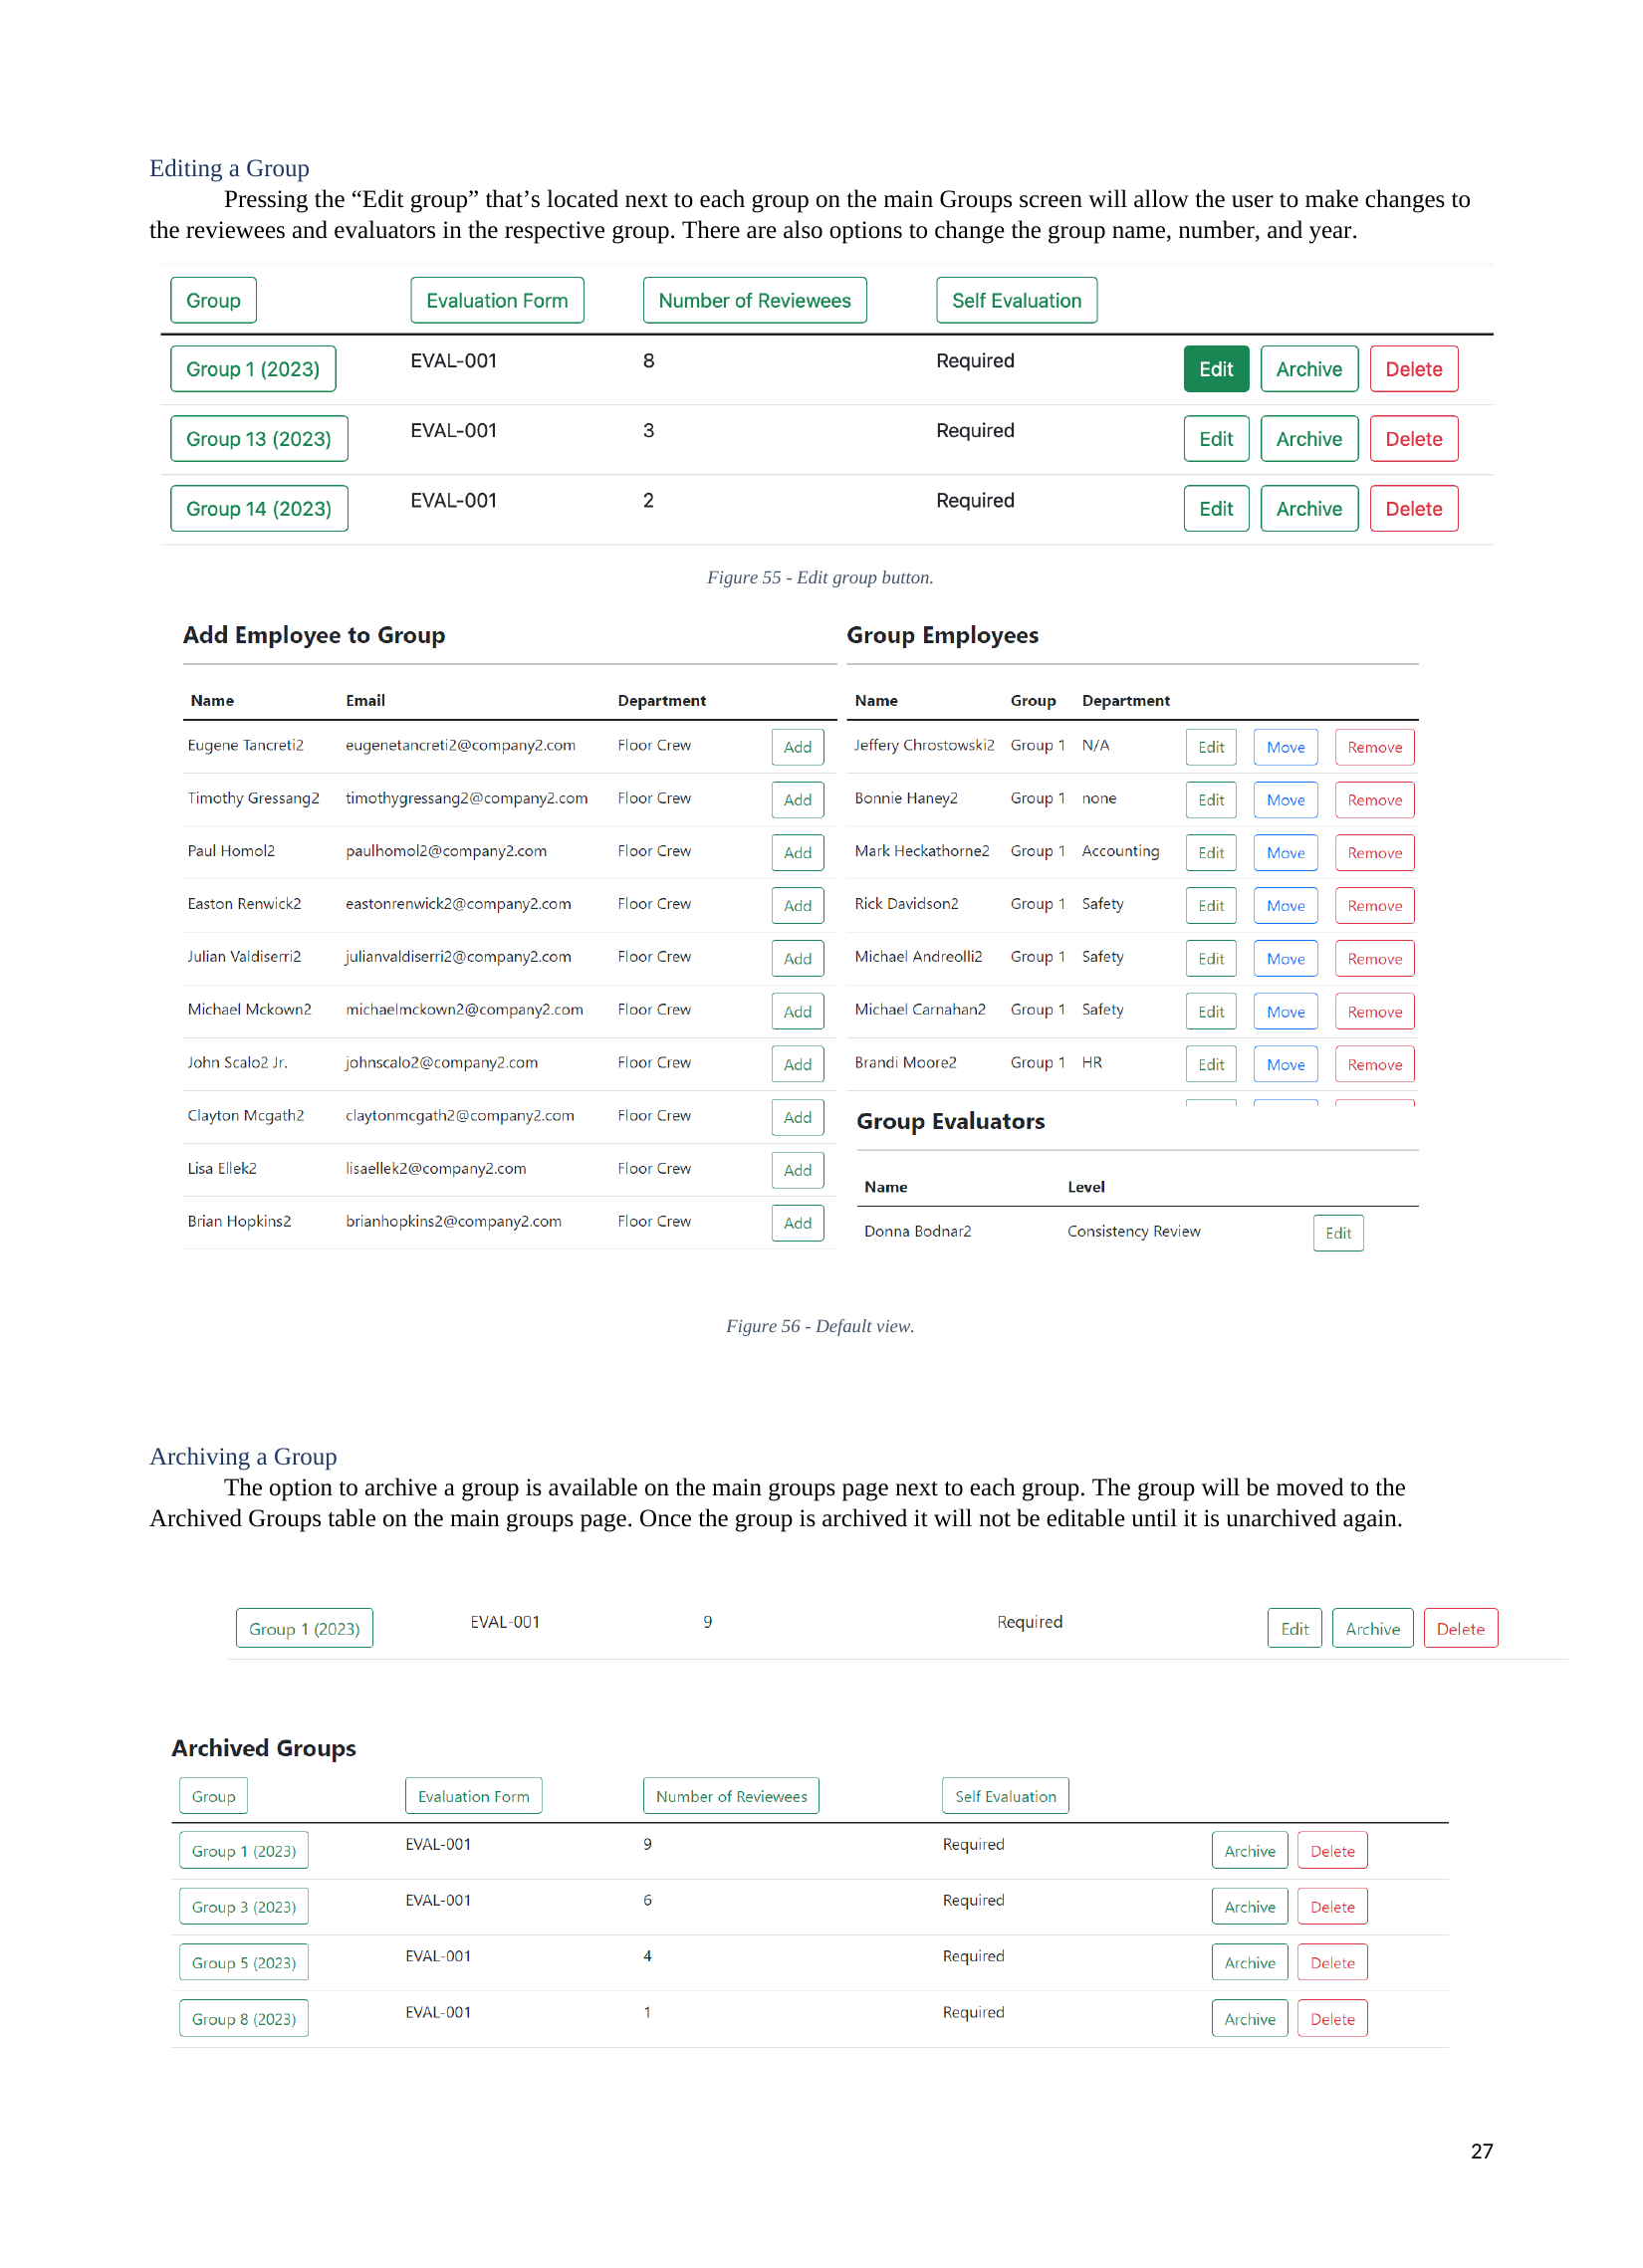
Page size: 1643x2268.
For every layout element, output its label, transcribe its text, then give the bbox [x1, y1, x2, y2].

text Figure 56 - Default view. [149, 1315, 1494, 1337]
subtitle Archiving a Group [149, 1442, 1494, 1471]
text Pressing the “Edit group” that’s located next to each group on the main Groups screen will allow the user to make changes to the reviewees and evaluators in the respective group. There are also options to change the group name, number, and year. [149, 184, 1494, 244]
text Figure 55 - Edit group button. [149, 567, 1494, 588]
subtitle Editing a Group [149, 153, 1494, 182]
picture [224, 1599, 1568, 1665]
picture [149, 608, 1494, 1252]
picture [149, 1724, 1494, 2052]
picture [149, 262, 1494, 549]
text The option to archive a group is available on the main groups page next to each group. The group will be moved to the Archived Groups table on the main groups page. Once the group is archived it will not be editable until it is unarchived again. [149, 1473, 1494, 1532]
